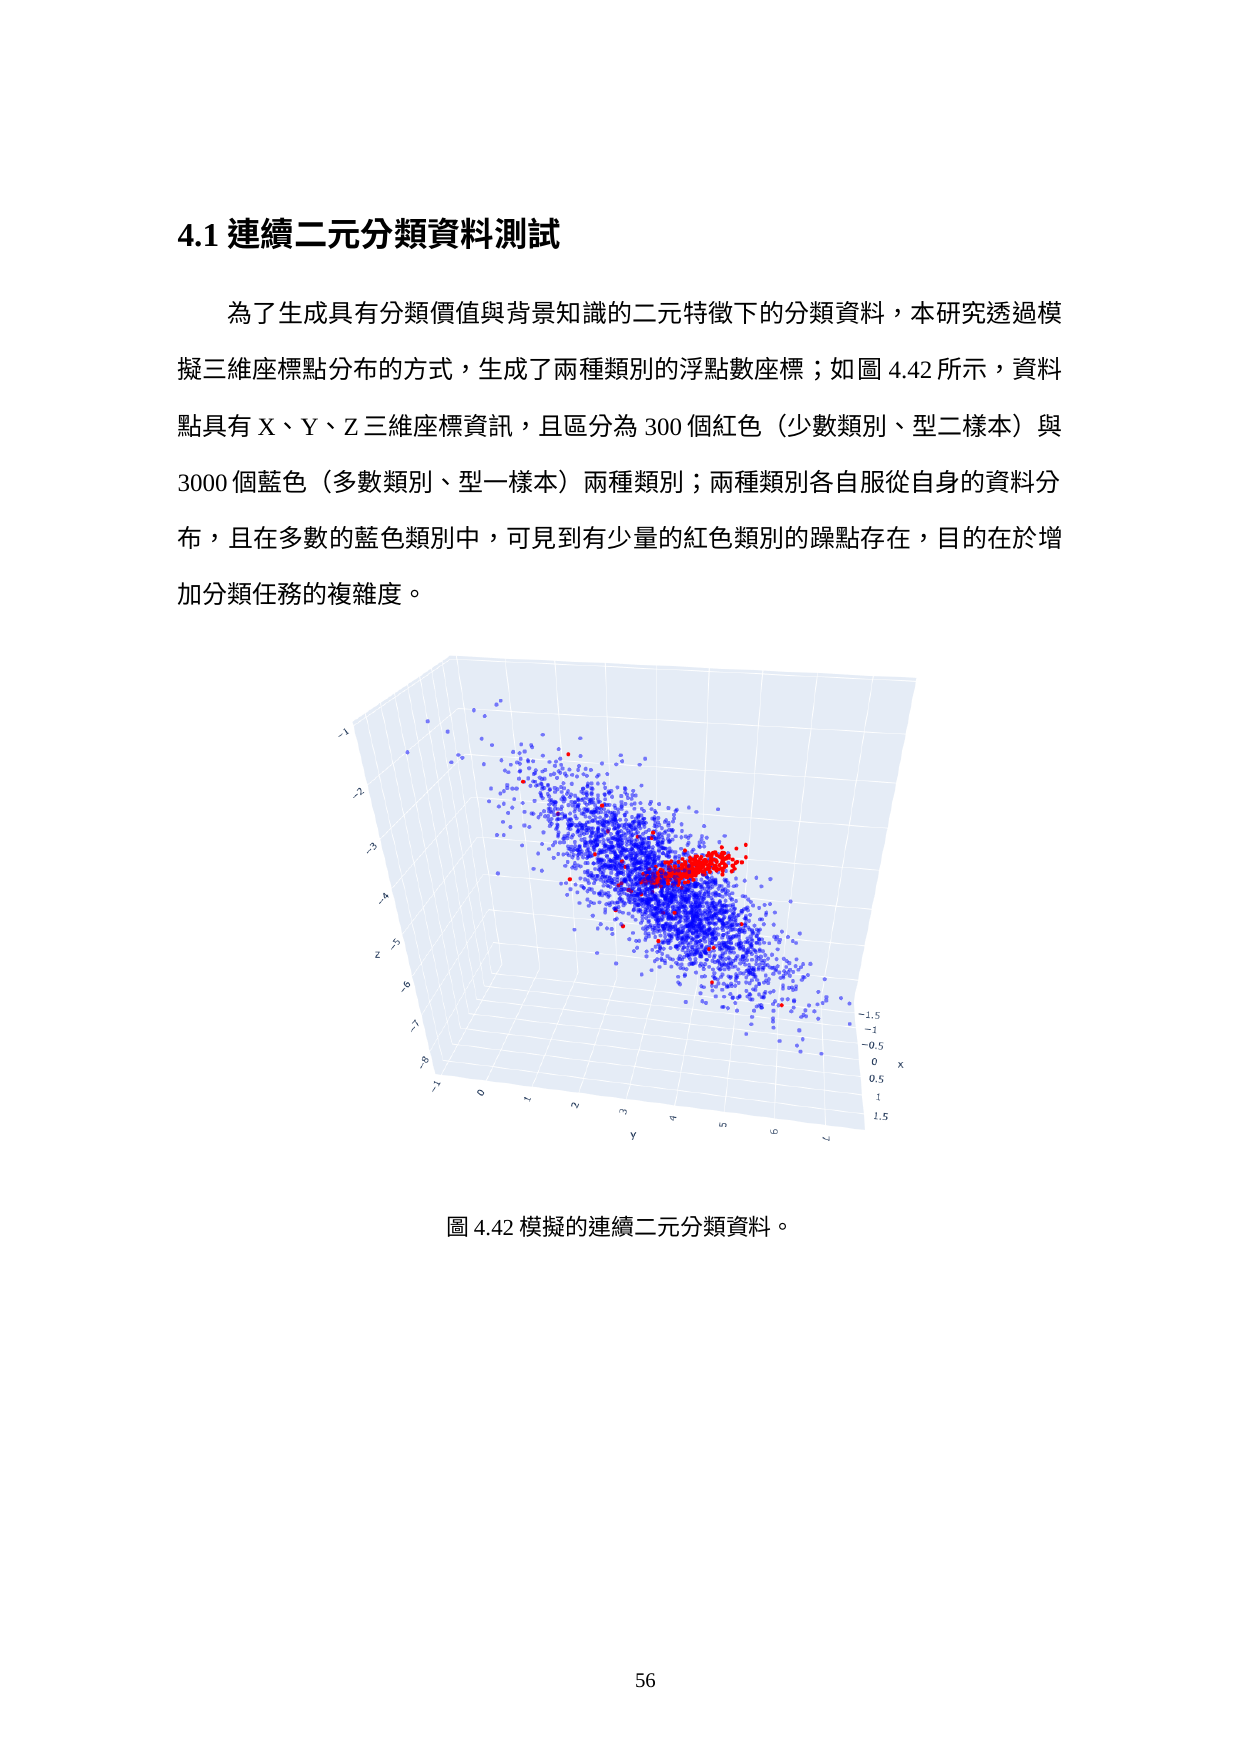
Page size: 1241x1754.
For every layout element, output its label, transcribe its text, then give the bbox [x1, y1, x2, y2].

subtitle 連續二元分類資料測試 [177, 194, 1063, 269]
picture [318, 630, 922, 1160]
text 為了生成具有分類價值與背景知識的二元特徵下的分類資料，本研究透過模擬三維座標點分布的方式，生成了兩種類別的浮點數座標；如所示，資料點具有X、Y、Z三維座標資訊，且區分為300個紅色（少數類別、型二樣本）與3000個藍色（多數類別、型一樣本）兩種類別；兩種類別各自服從自身的資料分布，且在多數的藍色類別中，可見到有少量的紅色類別的躁點存在，目的在於增加分類任務的複雜度。 [177, 293, 1063, 612]
